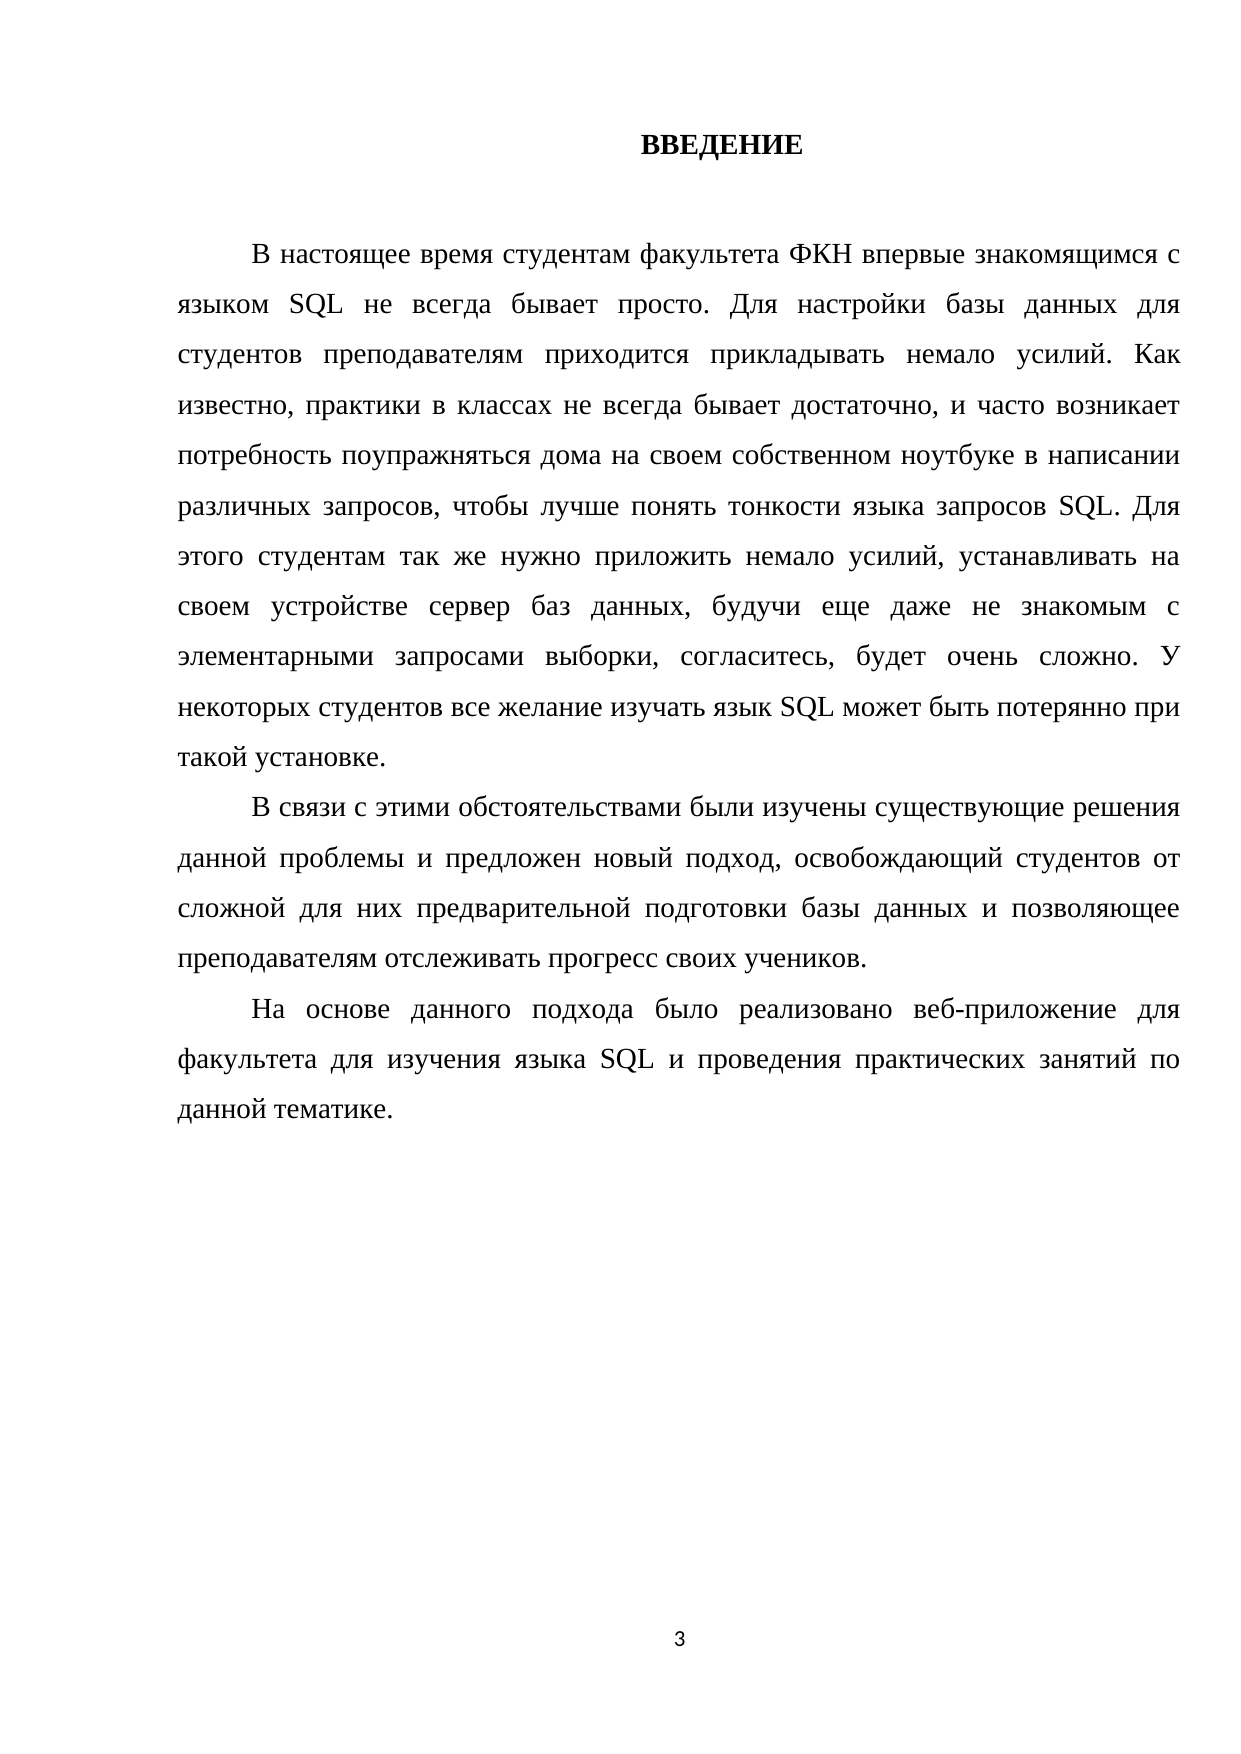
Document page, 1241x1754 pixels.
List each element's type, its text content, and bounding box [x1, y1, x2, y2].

subtitle ВВЕДЕНИЕ [263, 127, 1181, 160]
text В настоящее время студентам факультета ФКН впервые знакомящимся с языком SQL не всегда бывает просто. Для настройки базы данных для студентов преподавателям приходится прикладывать немало усилий. Как известно, практики в классах не всегда бывает достаточно, и часто возникает потребность поупражняться дома на своем собственном ноутбуке в написании различных запросов, чтобы лучше понять тонкости языка запросов SQL. Для этого студентам так же нужно приложить немало усилий, устанавливать на своем устройстве сервер баз данных, будучи еще даже не знакомым с элементарными запросами выборки, согласитесь, будет очень сложно. У некоторых студентов все желание изучать язык SQL может быть потерянно при такой установке. [177, 236, 1181, 773]
text В связи с этими обстоятельствами были изучены существующие решения данной проблемы и предложен новый подход, освобождающий студентов от сложной для них предварительной подготовки базы данных и позволяющее преподавателям отслеживать прогресс своих учеников. [177, 789, 1181, 974]
text На основе данного подхода было реализовано веб-приложение для факультета для изучения языка SQL и проведения практических занятий по данной тематике. [177, 991, 1181, 1125]
